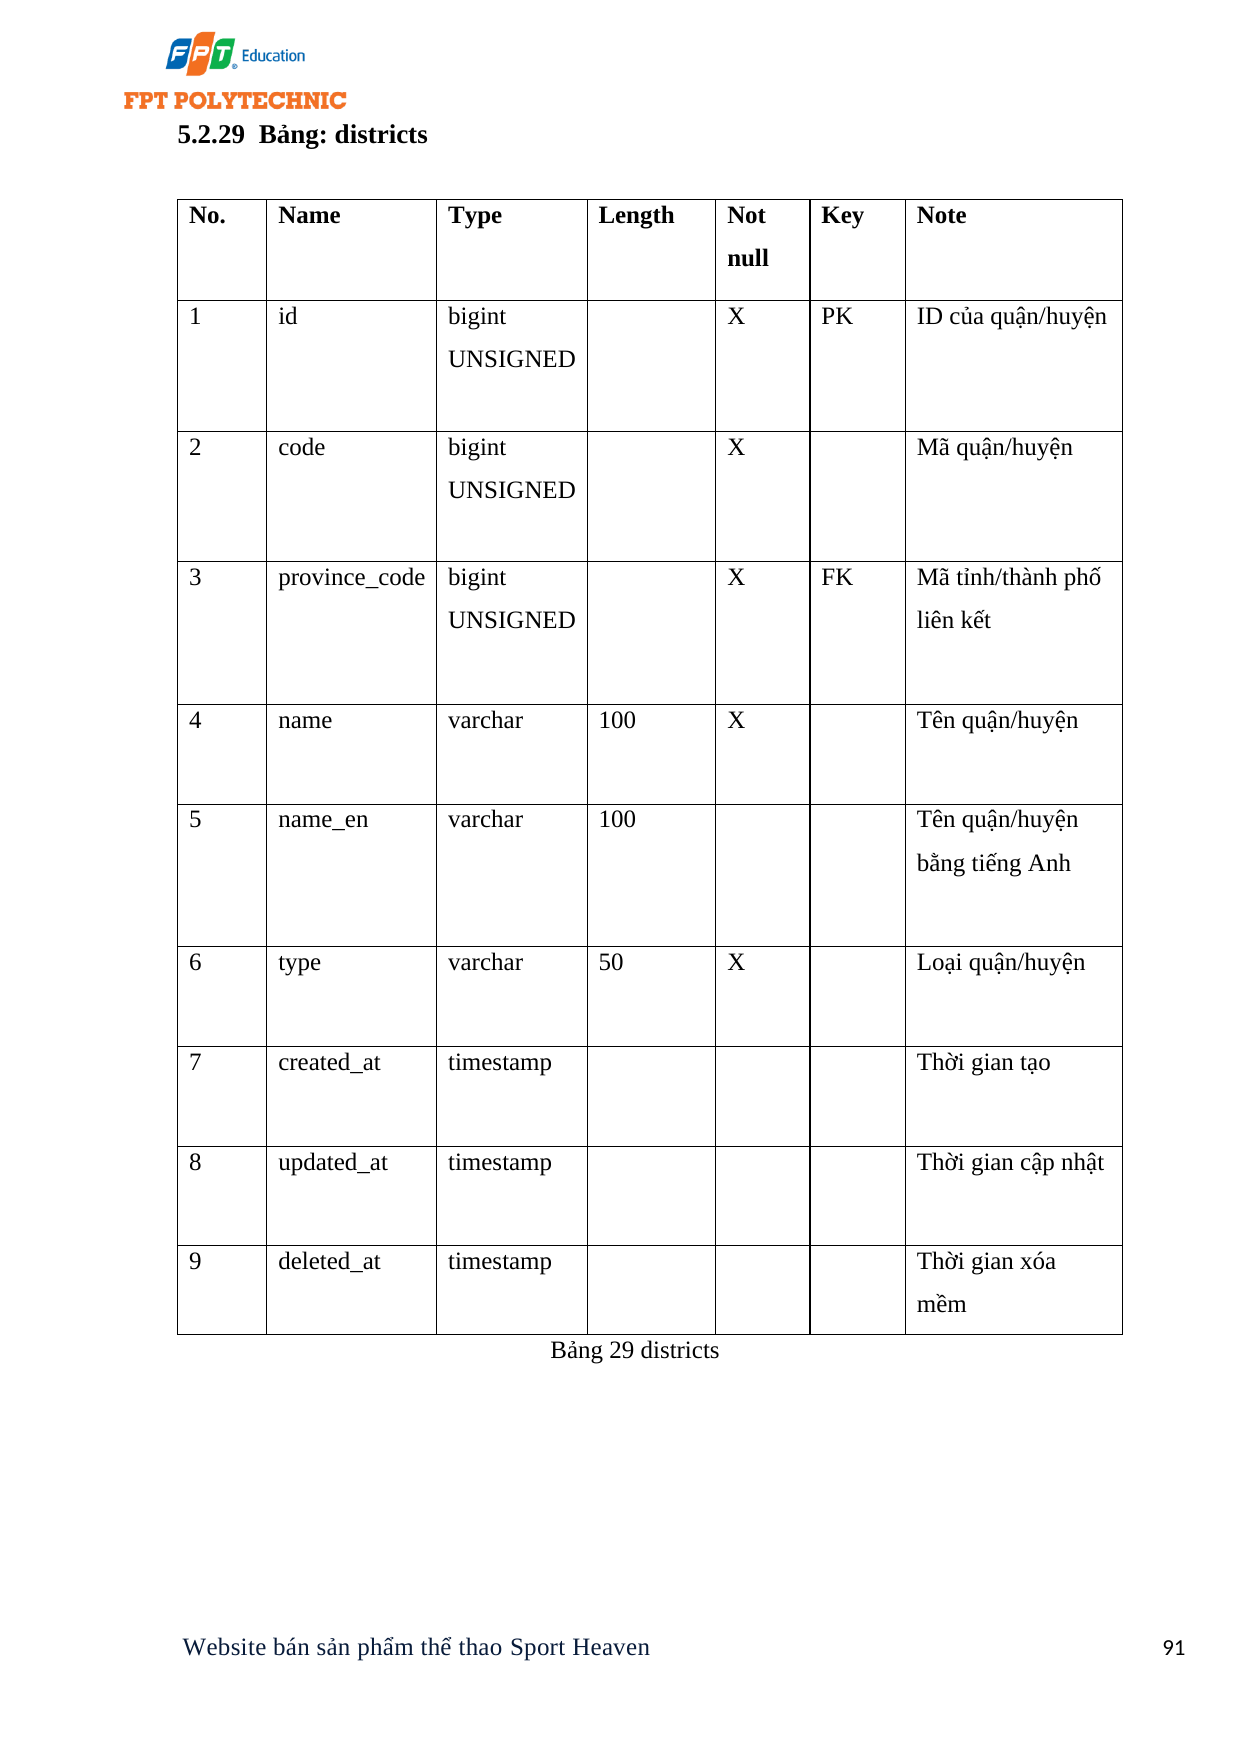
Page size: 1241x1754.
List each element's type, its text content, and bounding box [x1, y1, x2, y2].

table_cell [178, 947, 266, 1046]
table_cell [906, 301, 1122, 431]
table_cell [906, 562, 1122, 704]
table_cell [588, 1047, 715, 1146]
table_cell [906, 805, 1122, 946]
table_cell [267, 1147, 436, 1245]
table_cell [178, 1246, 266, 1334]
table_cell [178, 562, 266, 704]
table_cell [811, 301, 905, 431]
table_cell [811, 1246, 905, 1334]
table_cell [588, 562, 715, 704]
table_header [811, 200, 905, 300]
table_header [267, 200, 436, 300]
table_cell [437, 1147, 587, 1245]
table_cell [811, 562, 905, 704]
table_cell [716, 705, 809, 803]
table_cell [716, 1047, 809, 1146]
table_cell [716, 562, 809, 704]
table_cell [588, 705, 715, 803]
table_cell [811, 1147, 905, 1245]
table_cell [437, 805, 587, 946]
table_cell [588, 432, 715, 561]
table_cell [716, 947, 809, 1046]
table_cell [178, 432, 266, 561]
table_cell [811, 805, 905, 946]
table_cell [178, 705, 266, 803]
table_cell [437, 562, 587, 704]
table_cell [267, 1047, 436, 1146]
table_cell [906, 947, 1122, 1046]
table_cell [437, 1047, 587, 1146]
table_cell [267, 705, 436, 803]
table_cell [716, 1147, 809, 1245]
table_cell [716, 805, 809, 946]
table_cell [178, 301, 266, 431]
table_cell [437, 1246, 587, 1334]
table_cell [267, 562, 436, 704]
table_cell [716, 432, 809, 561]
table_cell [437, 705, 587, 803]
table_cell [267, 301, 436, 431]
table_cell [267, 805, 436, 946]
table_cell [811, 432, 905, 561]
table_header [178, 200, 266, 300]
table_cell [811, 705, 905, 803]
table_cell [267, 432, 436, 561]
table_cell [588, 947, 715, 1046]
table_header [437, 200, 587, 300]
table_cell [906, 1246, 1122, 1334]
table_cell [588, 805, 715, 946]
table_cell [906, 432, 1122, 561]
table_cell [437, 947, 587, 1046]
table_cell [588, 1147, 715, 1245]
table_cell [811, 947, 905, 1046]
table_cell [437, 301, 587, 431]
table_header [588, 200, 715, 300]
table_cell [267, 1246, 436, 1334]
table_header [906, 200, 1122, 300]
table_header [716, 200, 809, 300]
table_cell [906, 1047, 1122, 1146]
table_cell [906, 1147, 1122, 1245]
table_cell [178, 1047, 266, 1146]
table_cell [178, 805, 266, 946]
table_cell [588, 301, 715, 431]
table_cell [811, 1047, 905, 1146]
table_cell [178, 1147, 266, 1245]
text Bảng 29 districts [177, 1335, 1092, 1363]
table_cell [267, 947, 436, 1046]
picture [116, 24, 354, 116]
subtitle Bảng: districts [177, 118, 1092, 149]
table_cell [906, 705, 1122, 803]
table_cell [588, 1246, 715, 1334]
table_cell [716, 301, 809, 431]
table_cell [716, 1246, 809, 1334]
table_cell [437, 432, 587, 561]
